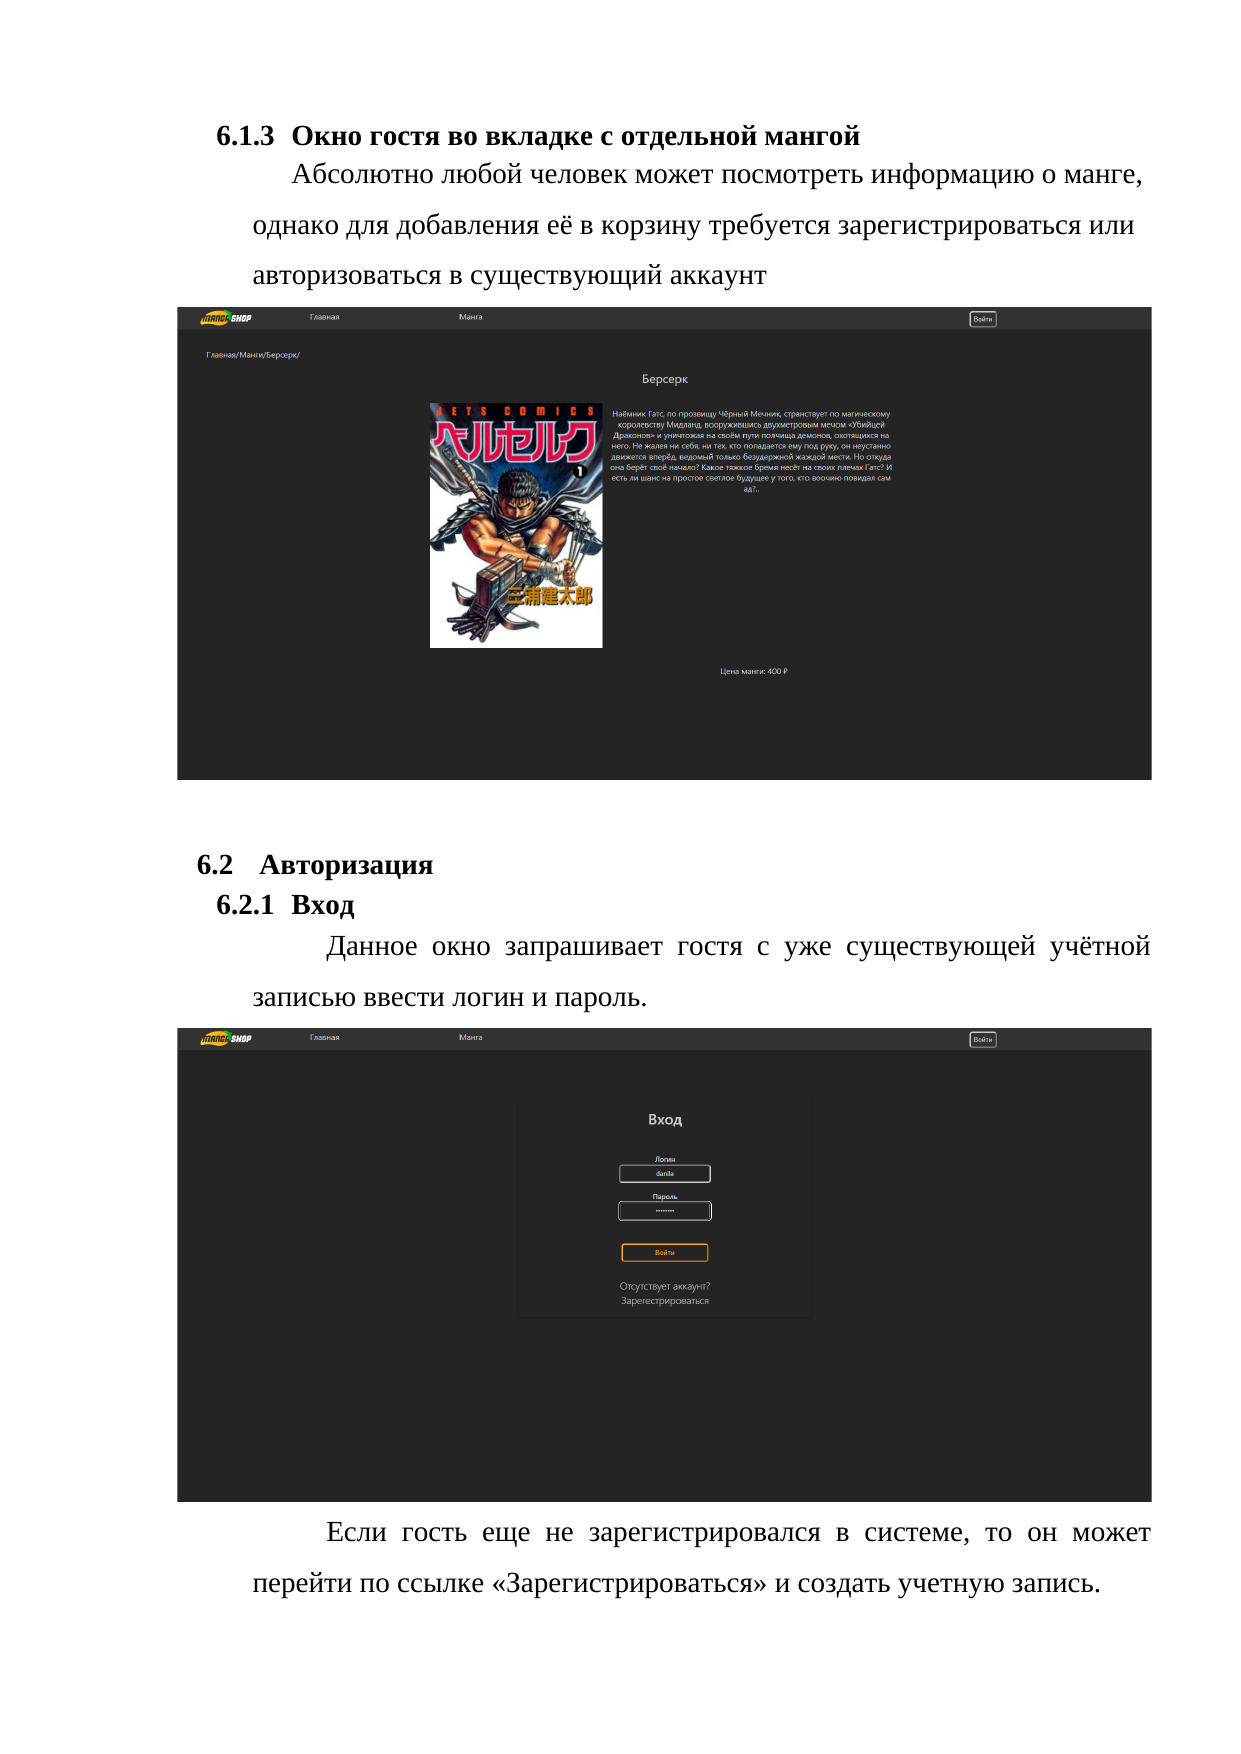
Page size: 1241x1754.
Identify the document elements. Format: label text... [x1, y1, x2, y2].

list Окно гостя во вкладке с отдельной мангой [216, 118, 1152, 152]
picture [177, 1028, 1152, 1502]
text Если гость еще не зарегистрировался в системе, то он может перейти по ссылке «Зарегистрироваться» и создать учетную запись. [252, 1514, 1152, 1598]
picture [177, 307, 1152, 780]
text Данное окно запрашивает гостя с уже существующей учётной записью ввести логин и пароль. [252, 928, 1152, 1012]
subtitle Вход [216, 887, 1152, 920]
subtitle Авторизация [197, 847, 1152, 881]
text Абсолютно любой человек может посмотреть информацию о манге, однако для добавления её в корзину требуется зарегистрироваться или авторизоваться в существующий аккаунт [252, 157, 1152, 291]
